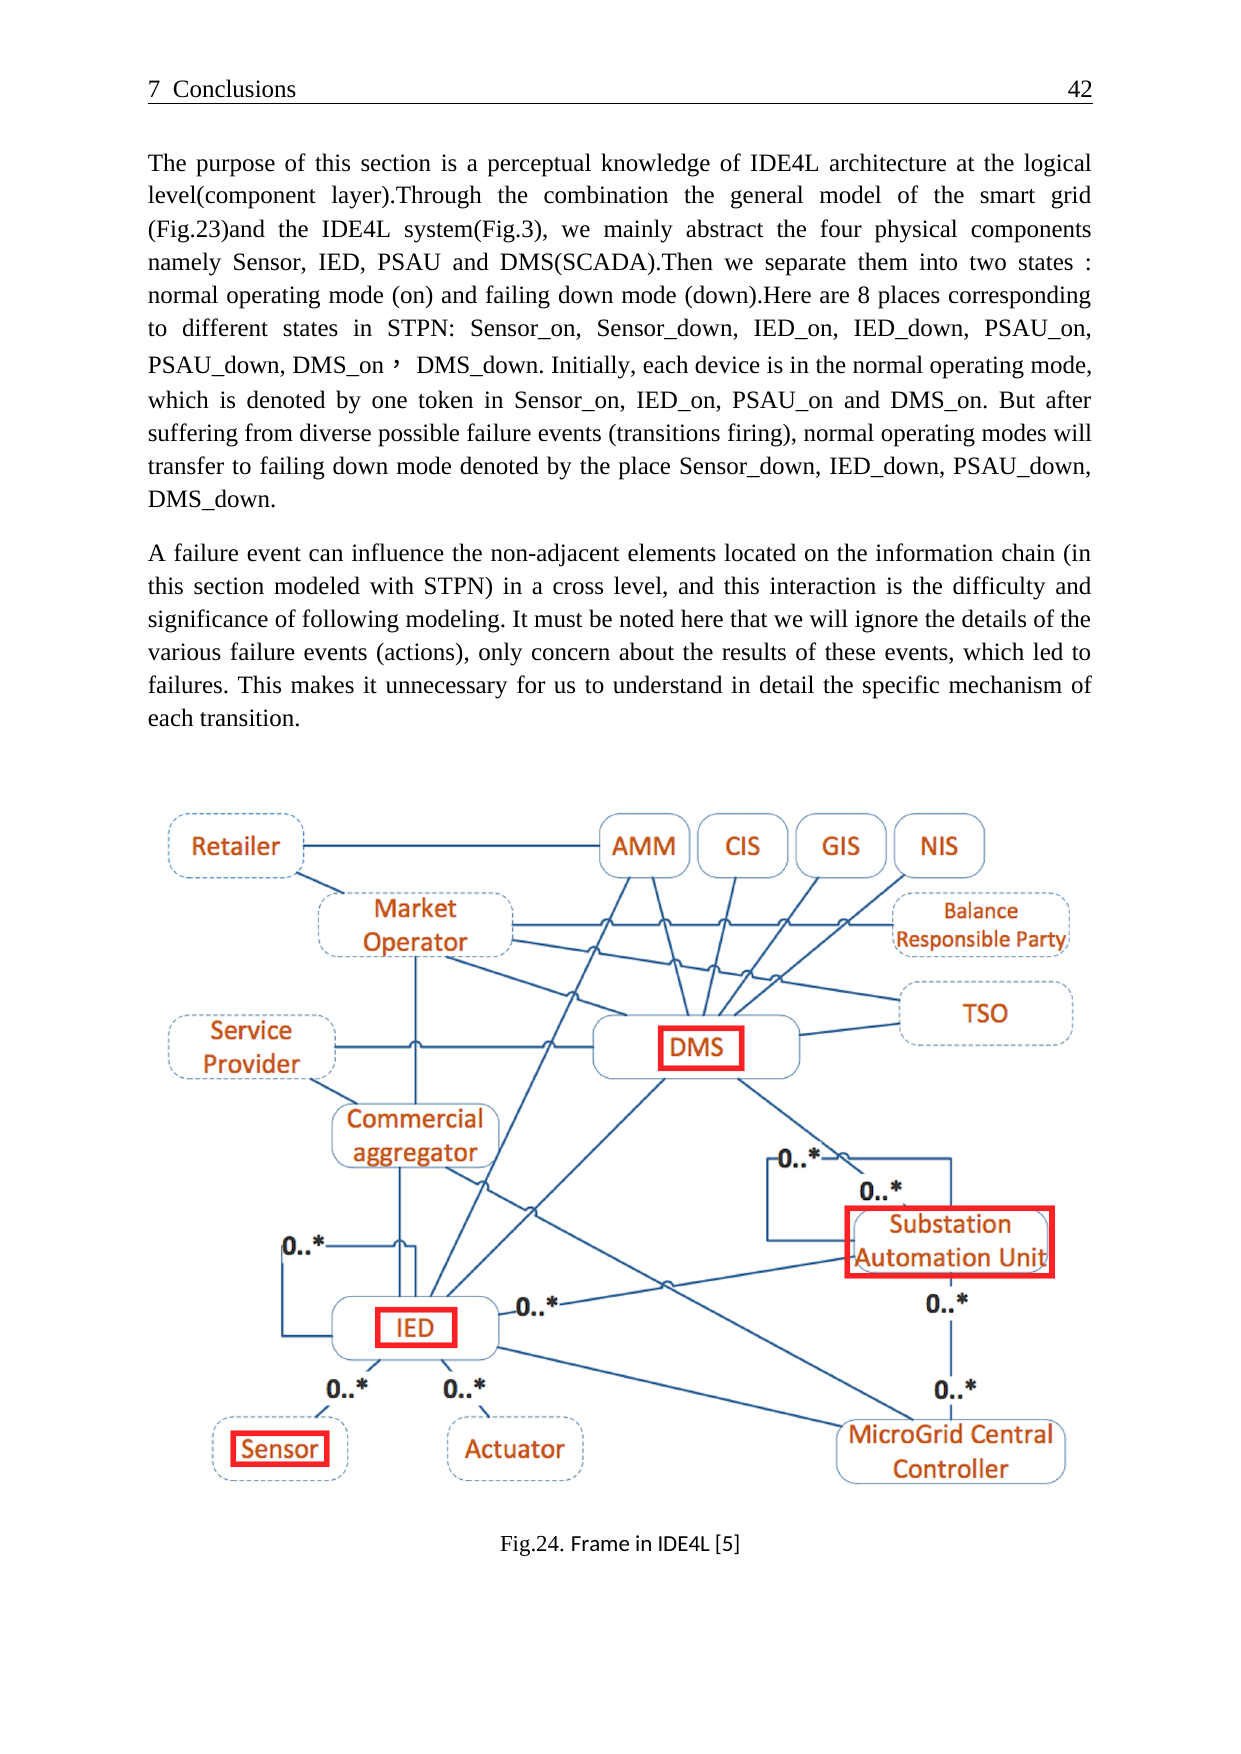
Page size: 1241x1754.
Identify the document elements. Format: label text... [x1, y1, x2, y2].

text A failure event can influence the non-adjacent elements located on the information chain (in this section modeled with STPN) in a cross level, and this interaction is the difficulty and significance of following modeling. It must be noted here that we will ignore the details of the various failure events (actions), only concern about the results of these events, which led to failures. This makes it unnecessary for us to understand in detail the specific mechanism of each transition. [148, 538, 1093, 732]
text Fig.24. Frame in IDE4L [5] [148, 1529, 1093, 1557]
picture [148, 811, 1092, 1503]
text The purpose of this section is a perceptual knowledge of IDE4L architecture at the logical level(component layer).Through the combination the general model of the smart grid (Fig.23)and the IDE4L system(Fig.3), we mainly abstract the four physical components namely Sensor, IED, PSAU and DMS(SCADA).Then we separate them into two states : normal operating mode (on) and failing down mode (down).Here are 8 places corresponding to different states in STPN: Sensor_on, Sensor_down, IED_on, IED_down, PSAU_on, PSAU_down, DMS_on， DMS_down. Initially, each device is in the normal operating mode, which is denoted by one token in Sensor_on, IED_on, PSAU_on and DMS_on. But after suffering from diverse possible failure events (transitions firing), normal operating modes will transfer to failing down mode denoted by the place Sensor_down, IED_down, PSAU_down, DMS_down. [148, 148, 1093, 513]
